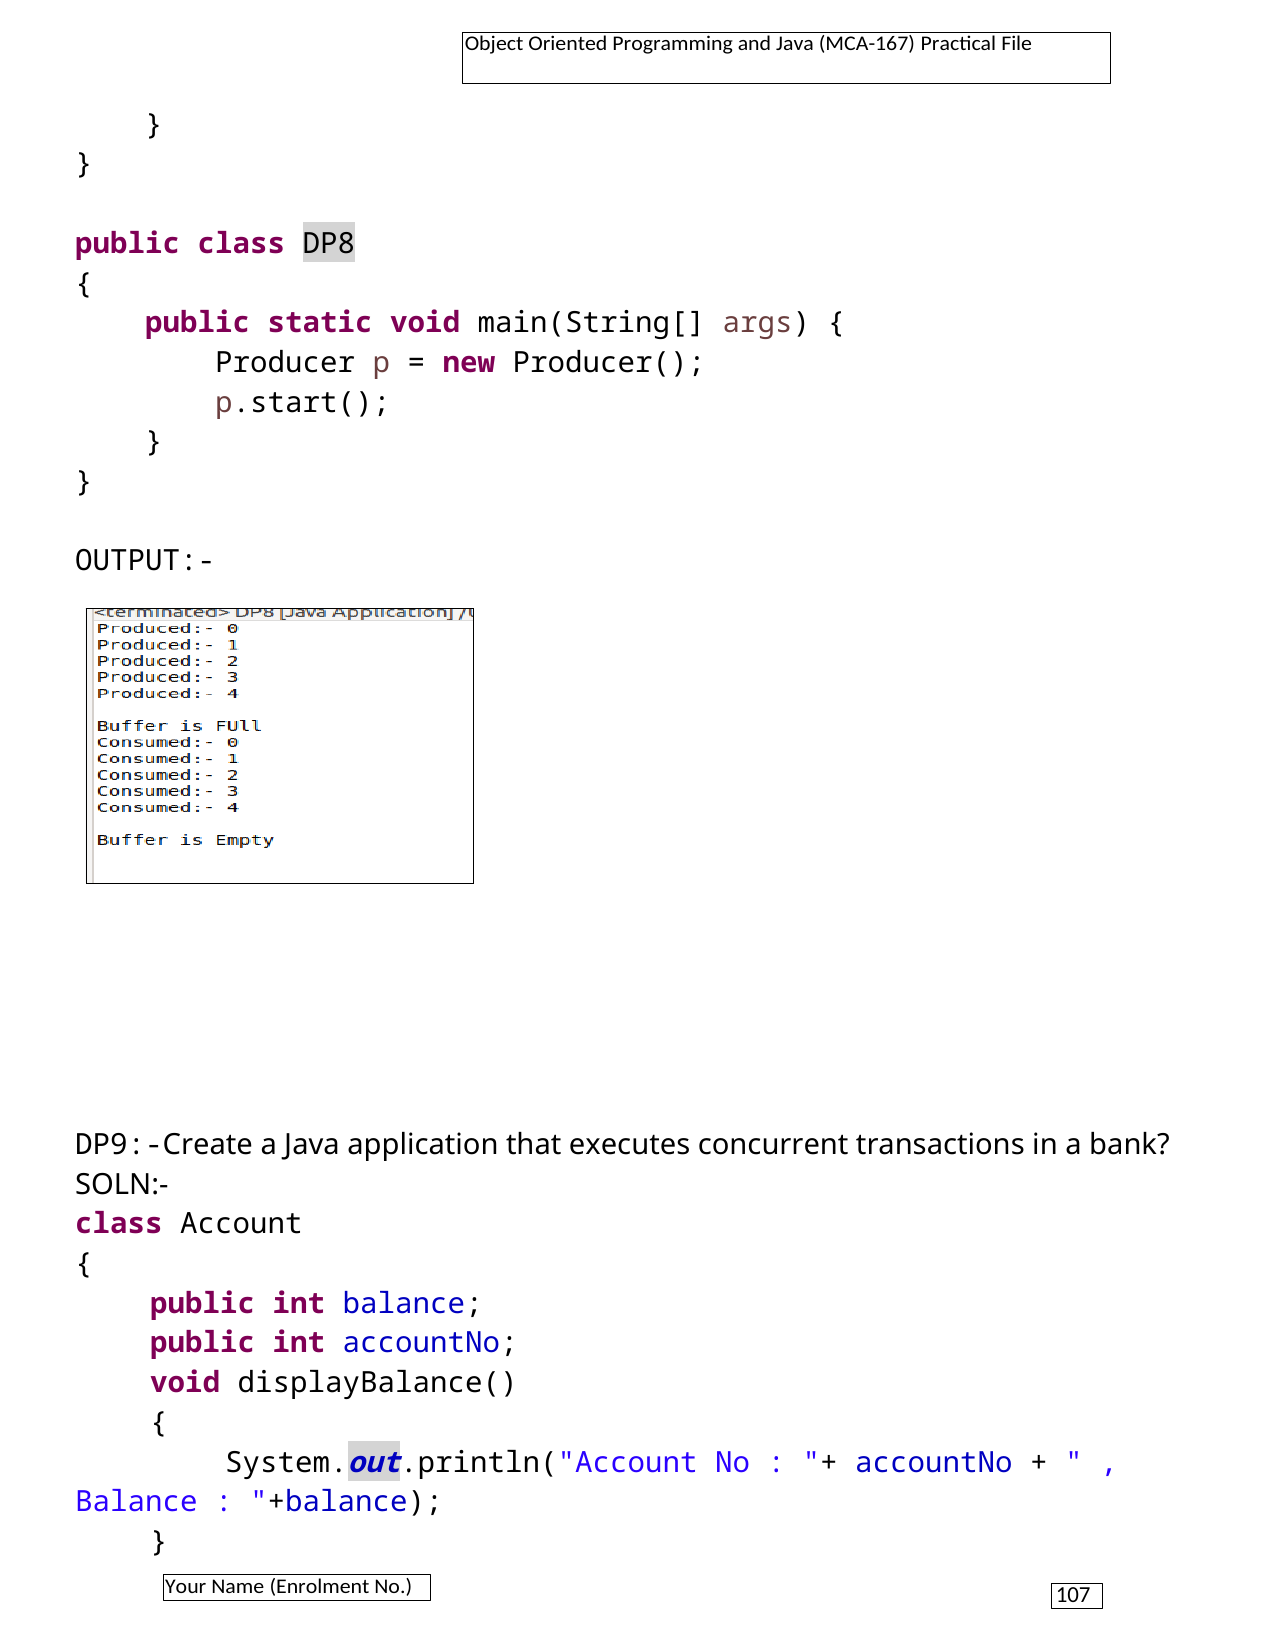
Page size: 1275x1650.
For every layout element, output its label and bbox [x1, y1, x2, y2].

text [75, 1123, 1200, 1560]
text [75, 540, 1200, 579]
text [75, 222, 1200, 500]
picture [87, 609, 473, 883]
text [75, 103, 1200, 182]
